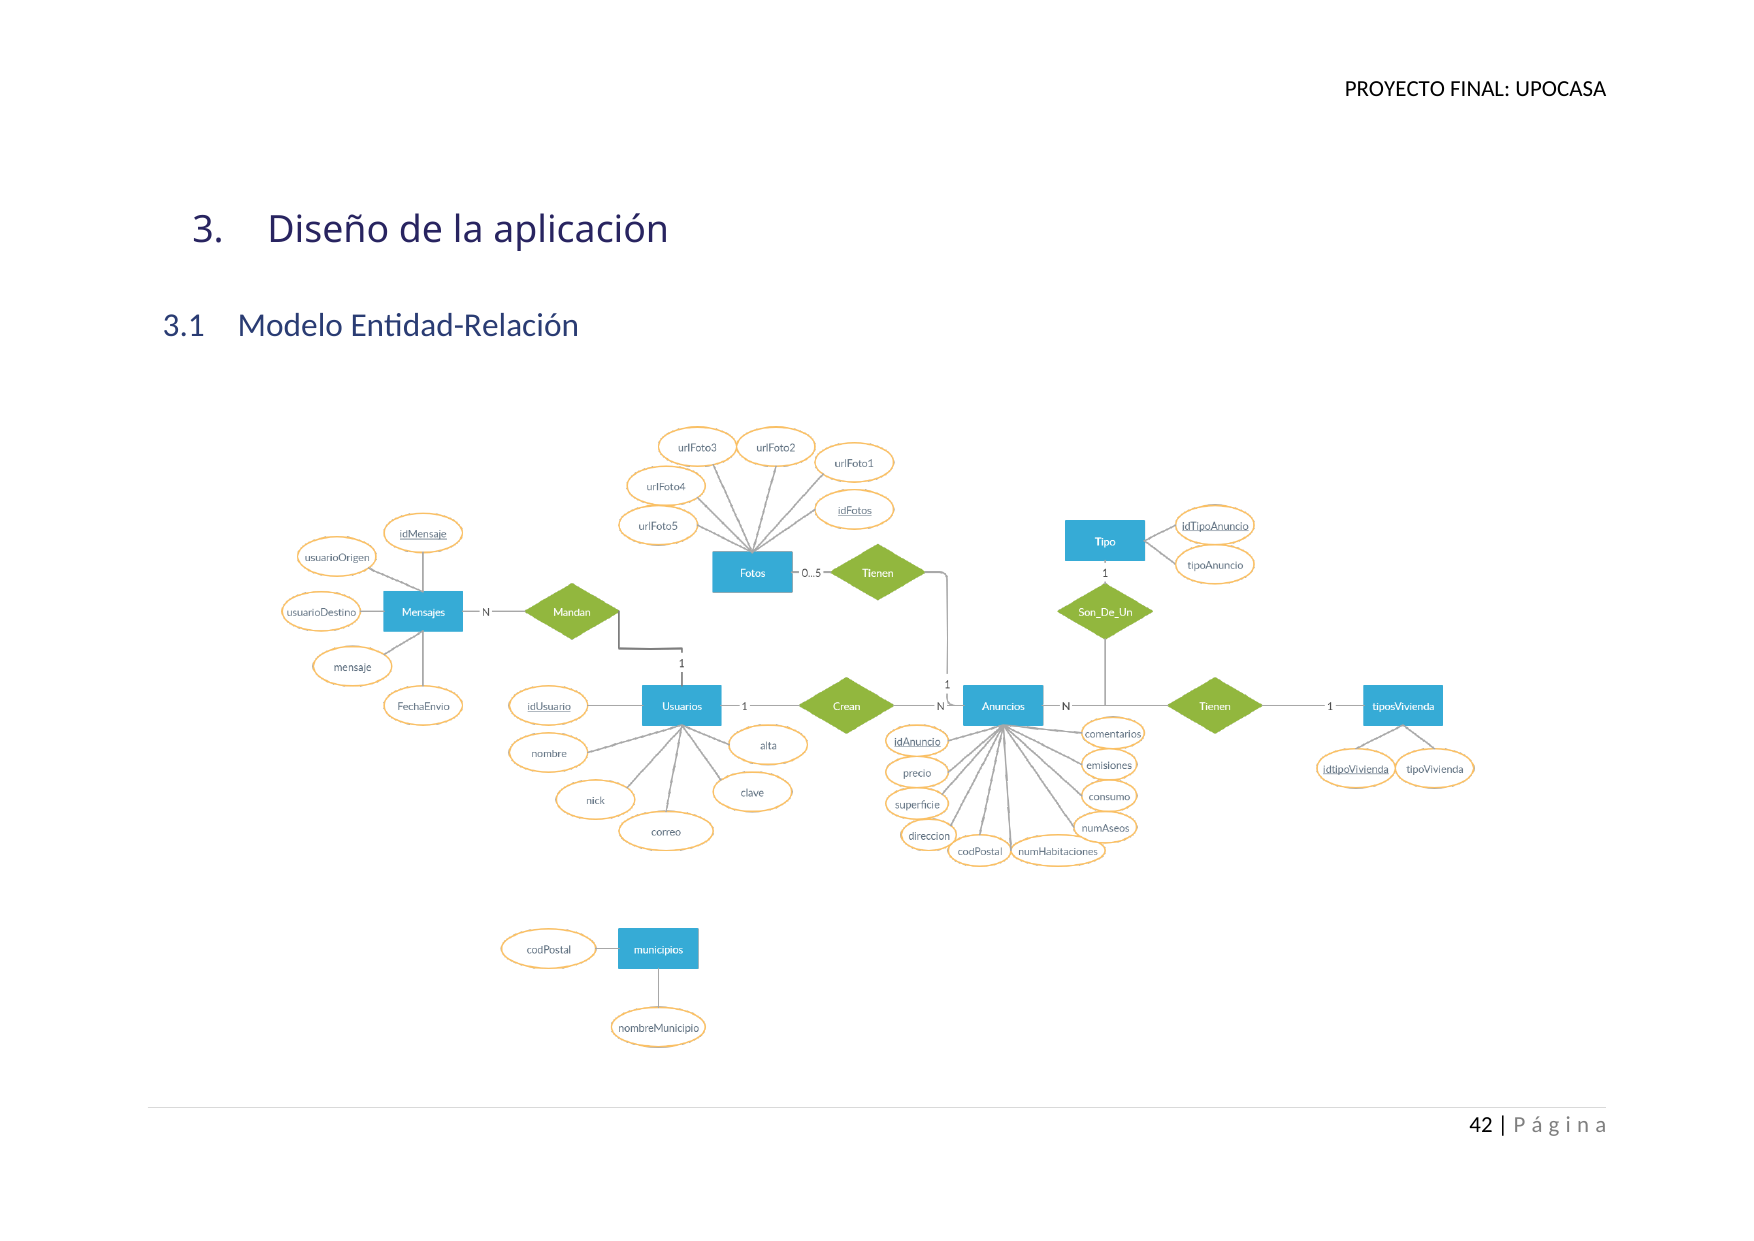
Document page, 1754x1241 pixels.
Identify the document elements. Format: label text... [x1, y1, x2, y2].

picture [266, 411, 1488, 1062]
subtitle Modelo Entidad-Relación [162, 304, 1606, 345]
subtitle Diseño de la aplicación [192, 202, 1606, 253]
